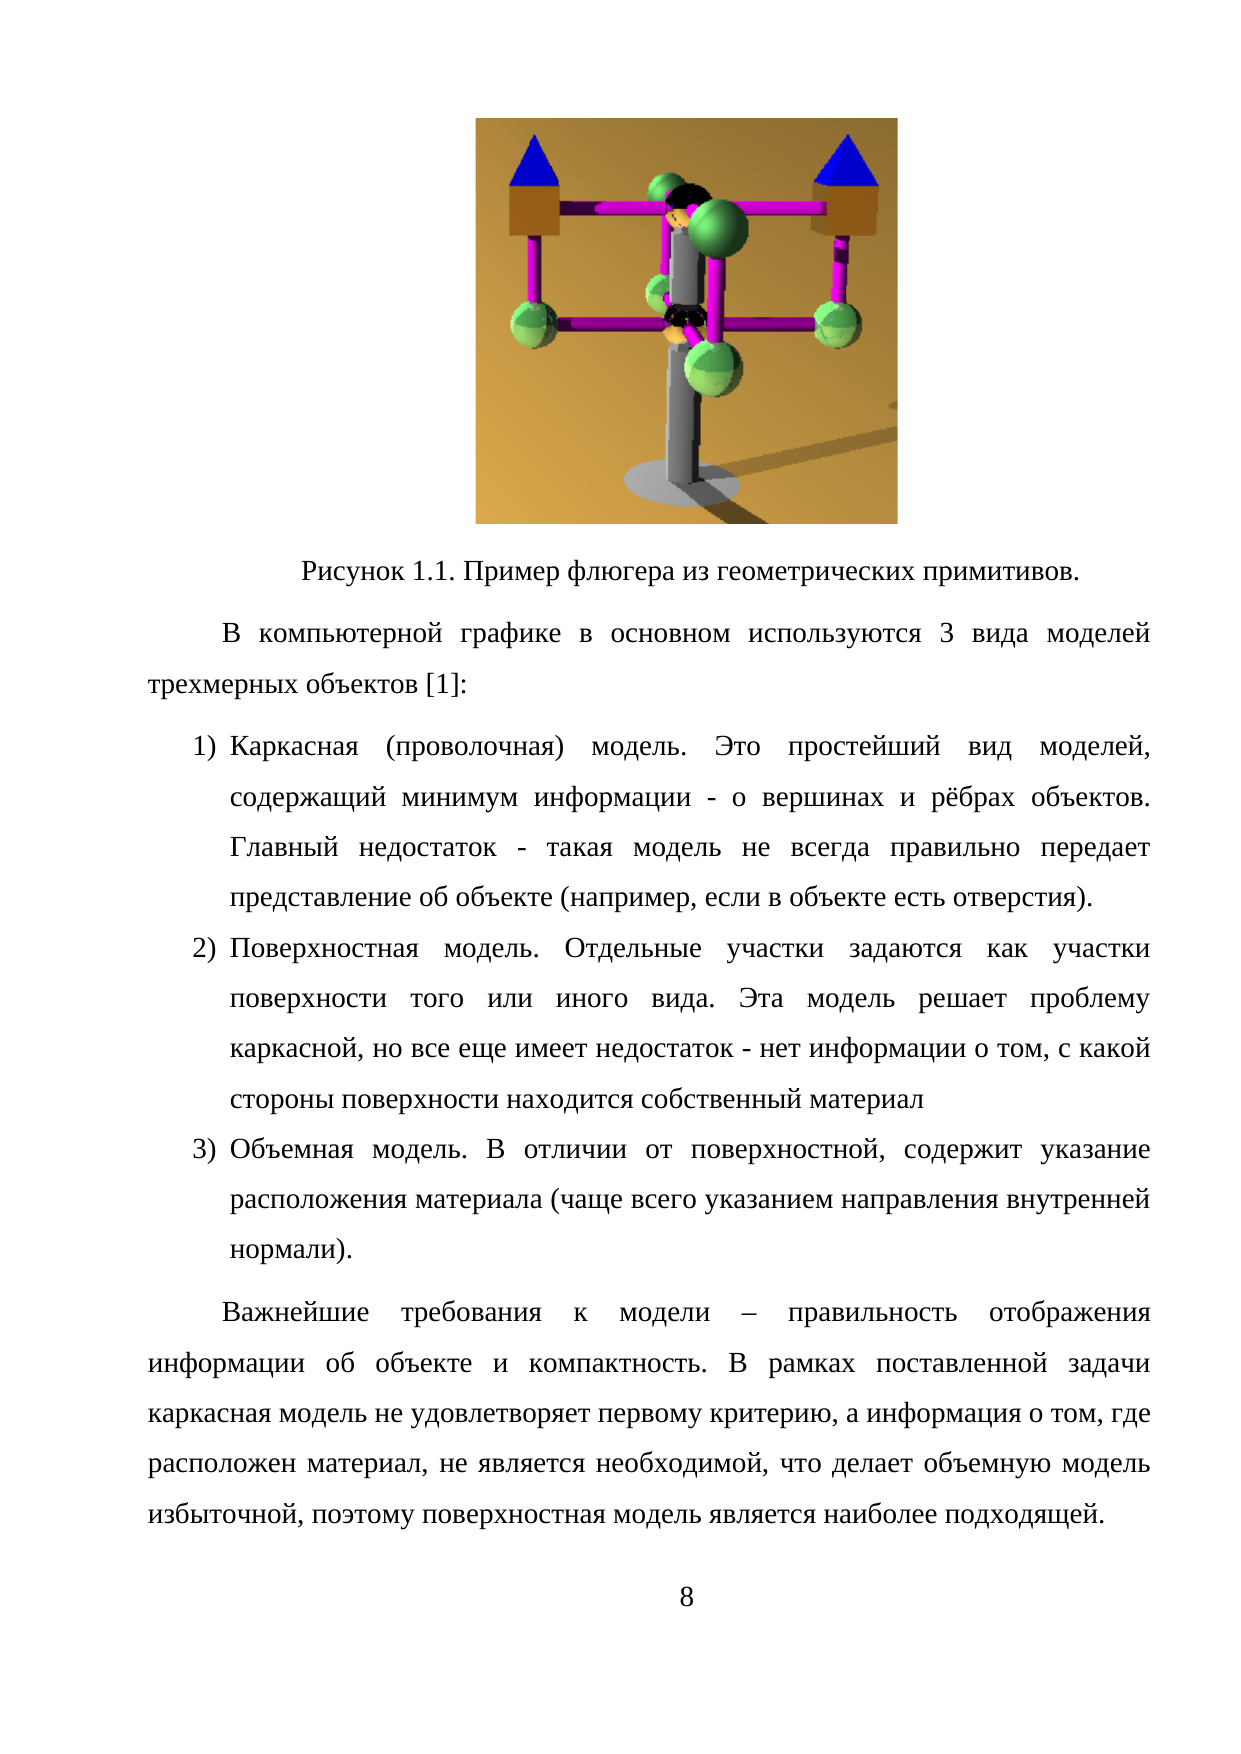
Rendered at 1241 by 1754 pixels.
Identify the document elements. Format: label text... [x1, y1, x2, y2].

text В компьютерной графике в основном используются 3 вида моделей трехмерных объектов [1]: [148, 615, 1152, 699]
picture [475, 118, 898, 524]
text Важнейшие требования к модели – правильность отображения информации об объекте и компактность. В рамках поставленной задачи каркасная модель не удовлетворяет первому критерию, а информация о том, где расположен материал, не является необходимой, что делает объемную модель избыточной, поэтому поверхностная модель является наиболее подходящей. [148, 1294, 1152, 1529]
list Каркасная (проволочная) модель. Это простейший вид моделей, содержащий минимум информации - о вершинах и рёбрах объектов. Главный недостаток - такая модель не всегда правильно передает представление об объекте (например, если в объекте есть отверстия). [192, 728, 1152, 913]
list Поверхностная модель. Отдельные участки задаются как участки поверхности того или иного вида. Эта модель решает проблему каркасной, но все еще имеет недостаток - нет информации о том, с какой стороны поверхности находится собственный материал [192, 930, 1152, 1114]
list Рисунок 1.1. Пример флюгера из геометрических примитивов. [229, 553, 1152, 586]
list Объемная модель. В отличии от поверхностной, содержит указание расположения материала (чаще всего указанием направления внутренней нормали). [192, 1131, 1152, 1265]
